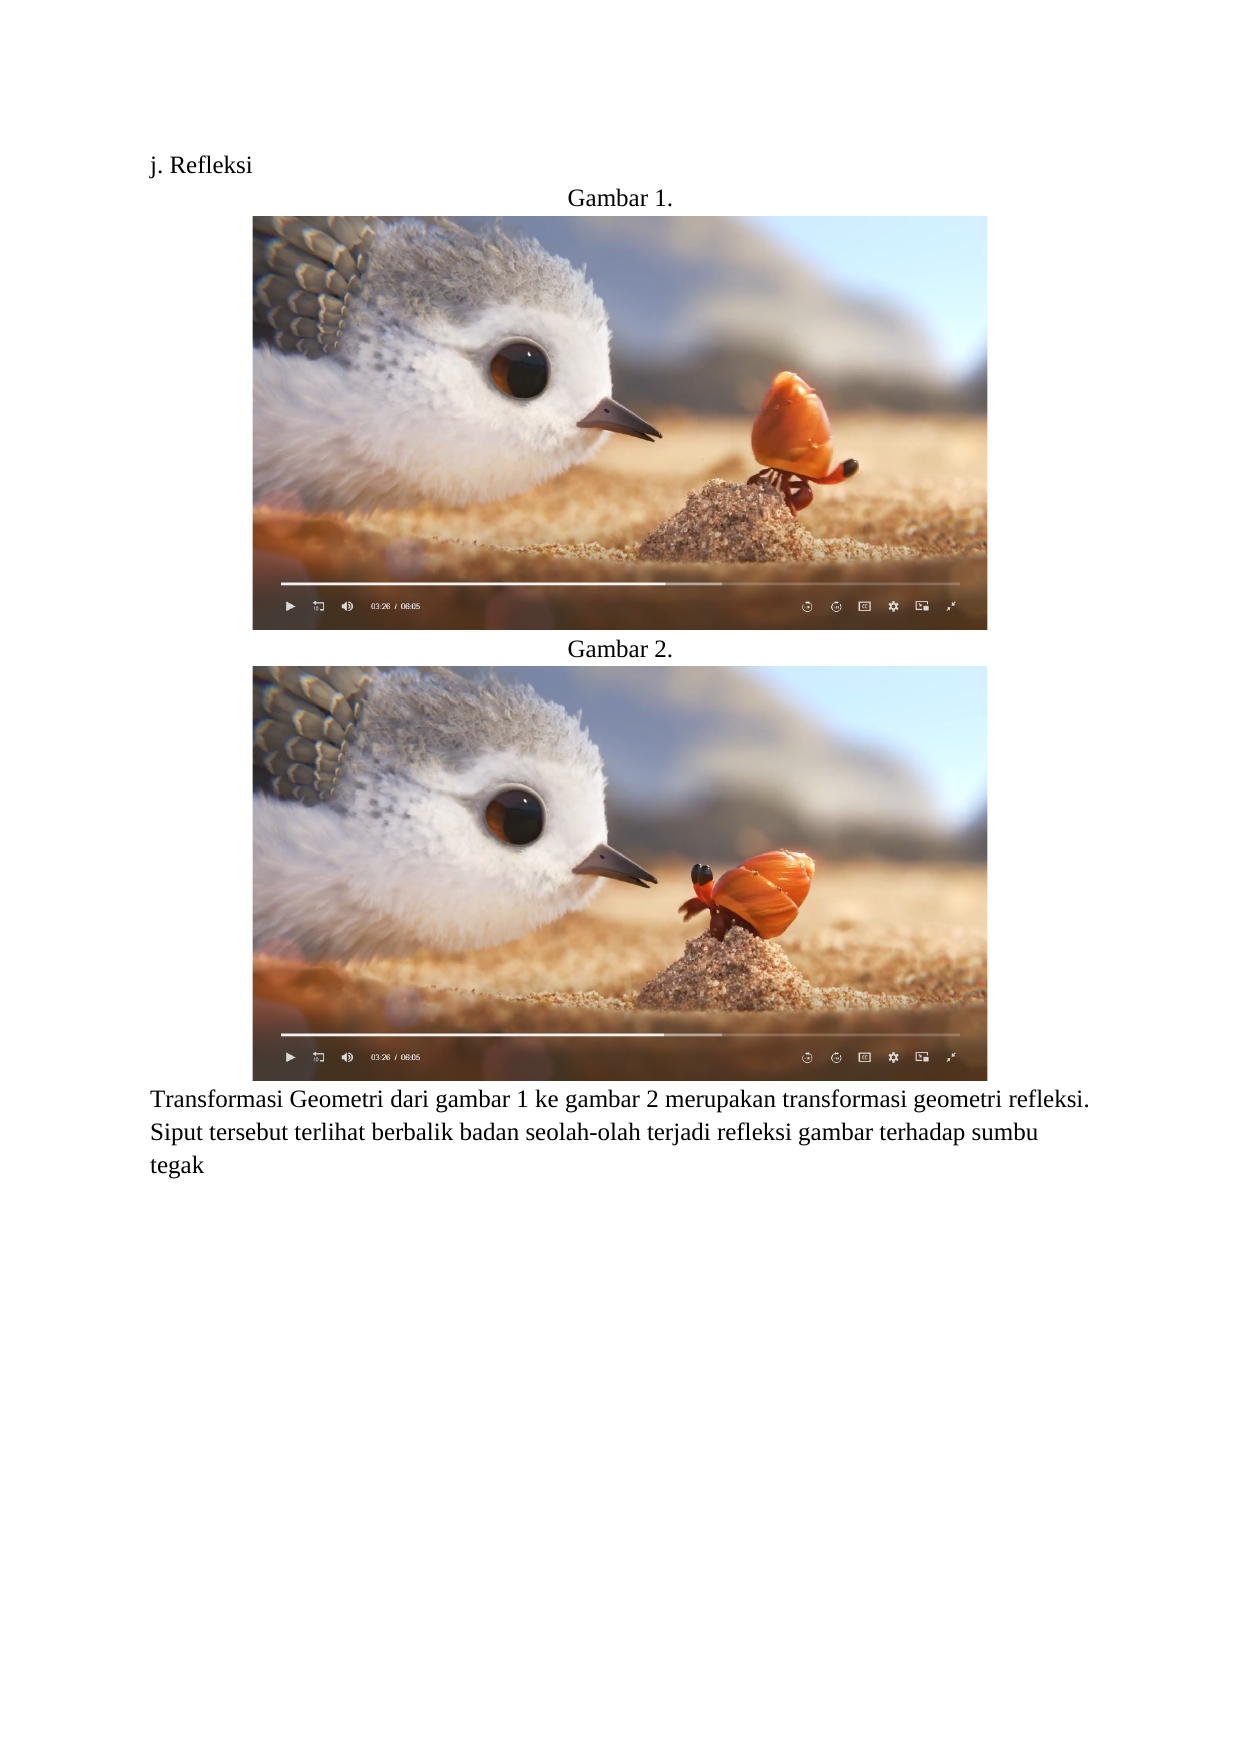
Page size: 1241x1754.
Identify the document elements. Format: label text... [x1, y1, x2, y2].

picture [252, 216, 988, 630]
text Transformasi Geometri dari gambar 1 ke gambar 2 merupakan transformasi geometri refleksi. Siput tersebut terlihat berbalik badan seolah-olah terjadi refleksi gambar terhadap sumbu tegak [150, 1084, 1090, 1179]
picture [252, 666, 988, 1081]
text Gambar 1. [150, 183, 1090, 212]
text Gambar 2. [150, 634, 1090, 662]
text j. Refleksi [150, 150, 1090, 179]
